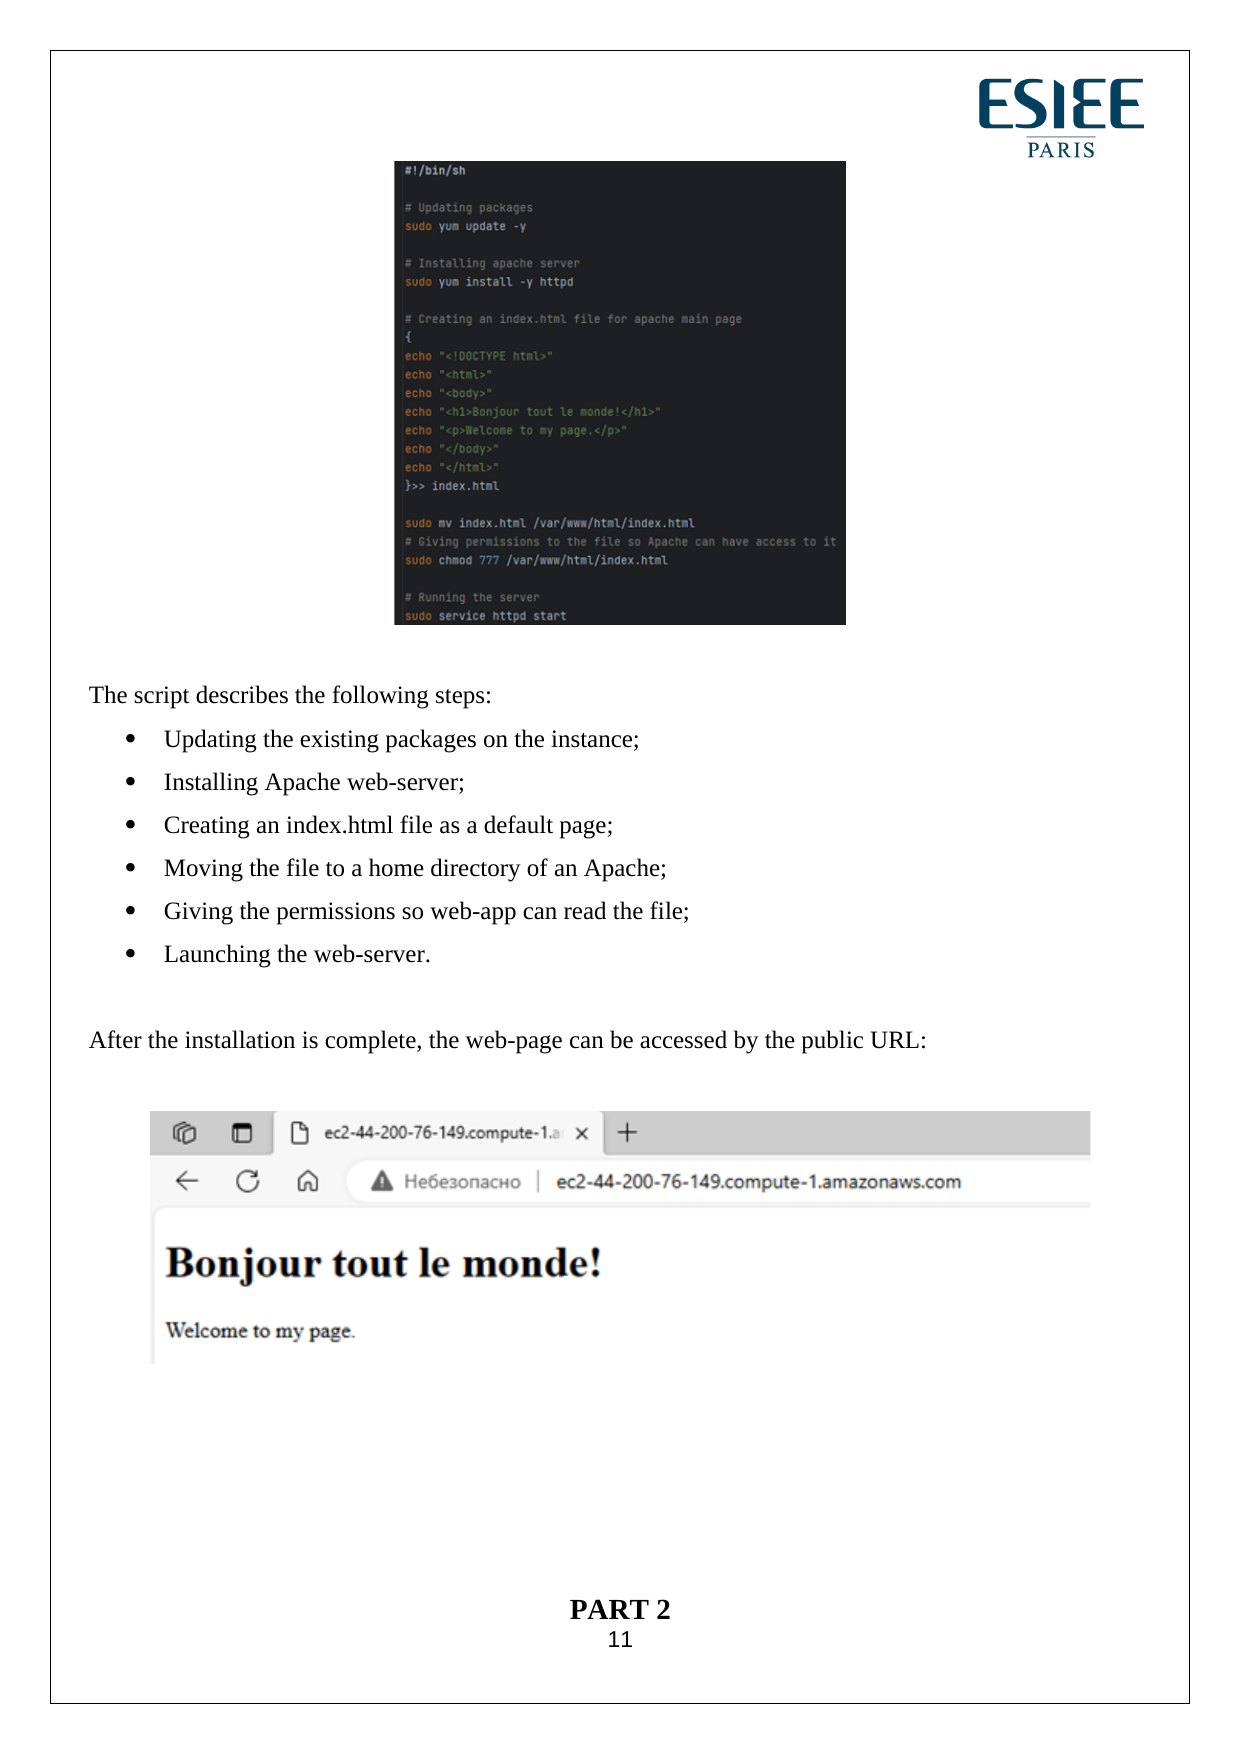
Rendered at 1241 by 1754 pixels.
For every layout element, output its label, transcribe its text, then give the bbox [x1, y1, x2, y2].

picture [971, 75, 1152, 162]
text PART 2 [89, 1592, 1152, 1626]
list Launching the web-server. [126, 939, 1152, 968]
text The script describes the following steps: [89, 681, 1152, 709]
picture [149, 1111, 1091, 1364]
list Moving the file to a home directory of an Apache; [126, 853, 1152, 882]
picture [394, 161, 846, 625]
list Giving the permissions so web-app can read the file; [126, 896, 1152, 925]
list Installing Apache web-server; [126, 767, 1152, 796]
text After the installation is complete, the web-page can be accessed by the public URL: [89, 1026, 1152, 1054]
list Creating an index.html file as a default page; [126, 810, 1152, 839]
list Updating the existing packages on the instance; [126, 724, 1152, 752]
